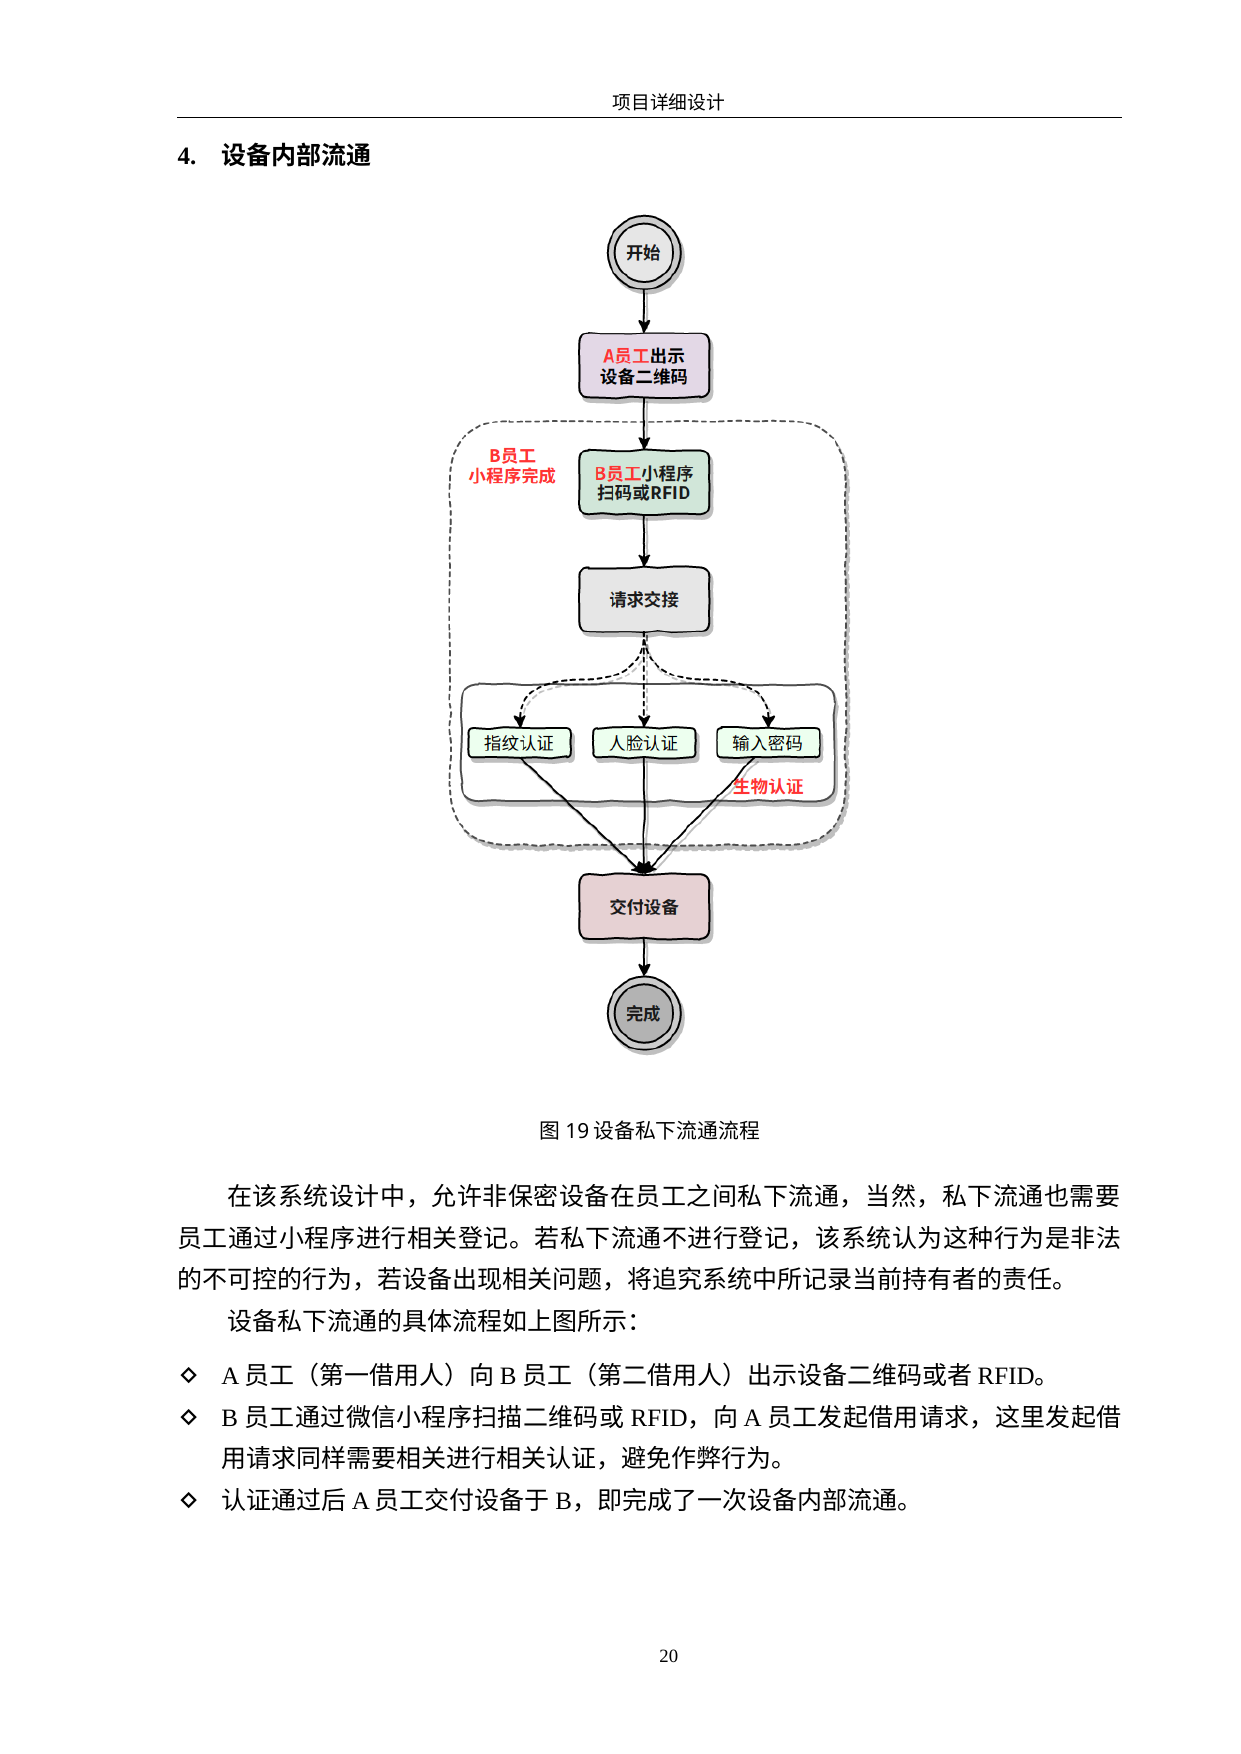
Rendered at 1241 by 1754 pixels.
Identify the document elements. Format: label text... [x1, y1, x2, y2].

text 在该系统设计中，允许非保密设备在员工之间私下流通，当然，私下流通也需要员工通过小程序进行相关登记。若私下流通不进行登记，该系统认为这种行为是非法的不可控的行为，若设备出现相关问题，将追究系统中所记录当前持有者的责任。 [177, 1172, 1122, 1297]
list 设备内部流通 [177, 131, 1122, 172]
picture [419, 185, 880, 1093]
text 图 19设备私下流通流程 [177, 1105, 1122, 1147]
text 设备私下流通的具体流程如上图所示： [177, 1297, 1122, 1339]
list A 员工（第一借用人）向 B 员工（第二借用人）出示设备二维码或者RFID。 [177, 1351, 1122, 1393]
list B 员工通过微信小程序扫描二维码或RFID，向A 员工发起借用请求，这里发起借用请求同样需要相关进行相关认证，避免作弊行为。 [177, 1393, 1122, 1476]
list 认证通过后 A 员工交付设备于 B，即完成了一次设备内部流通。 [177, 1476, 1122, 1518]
